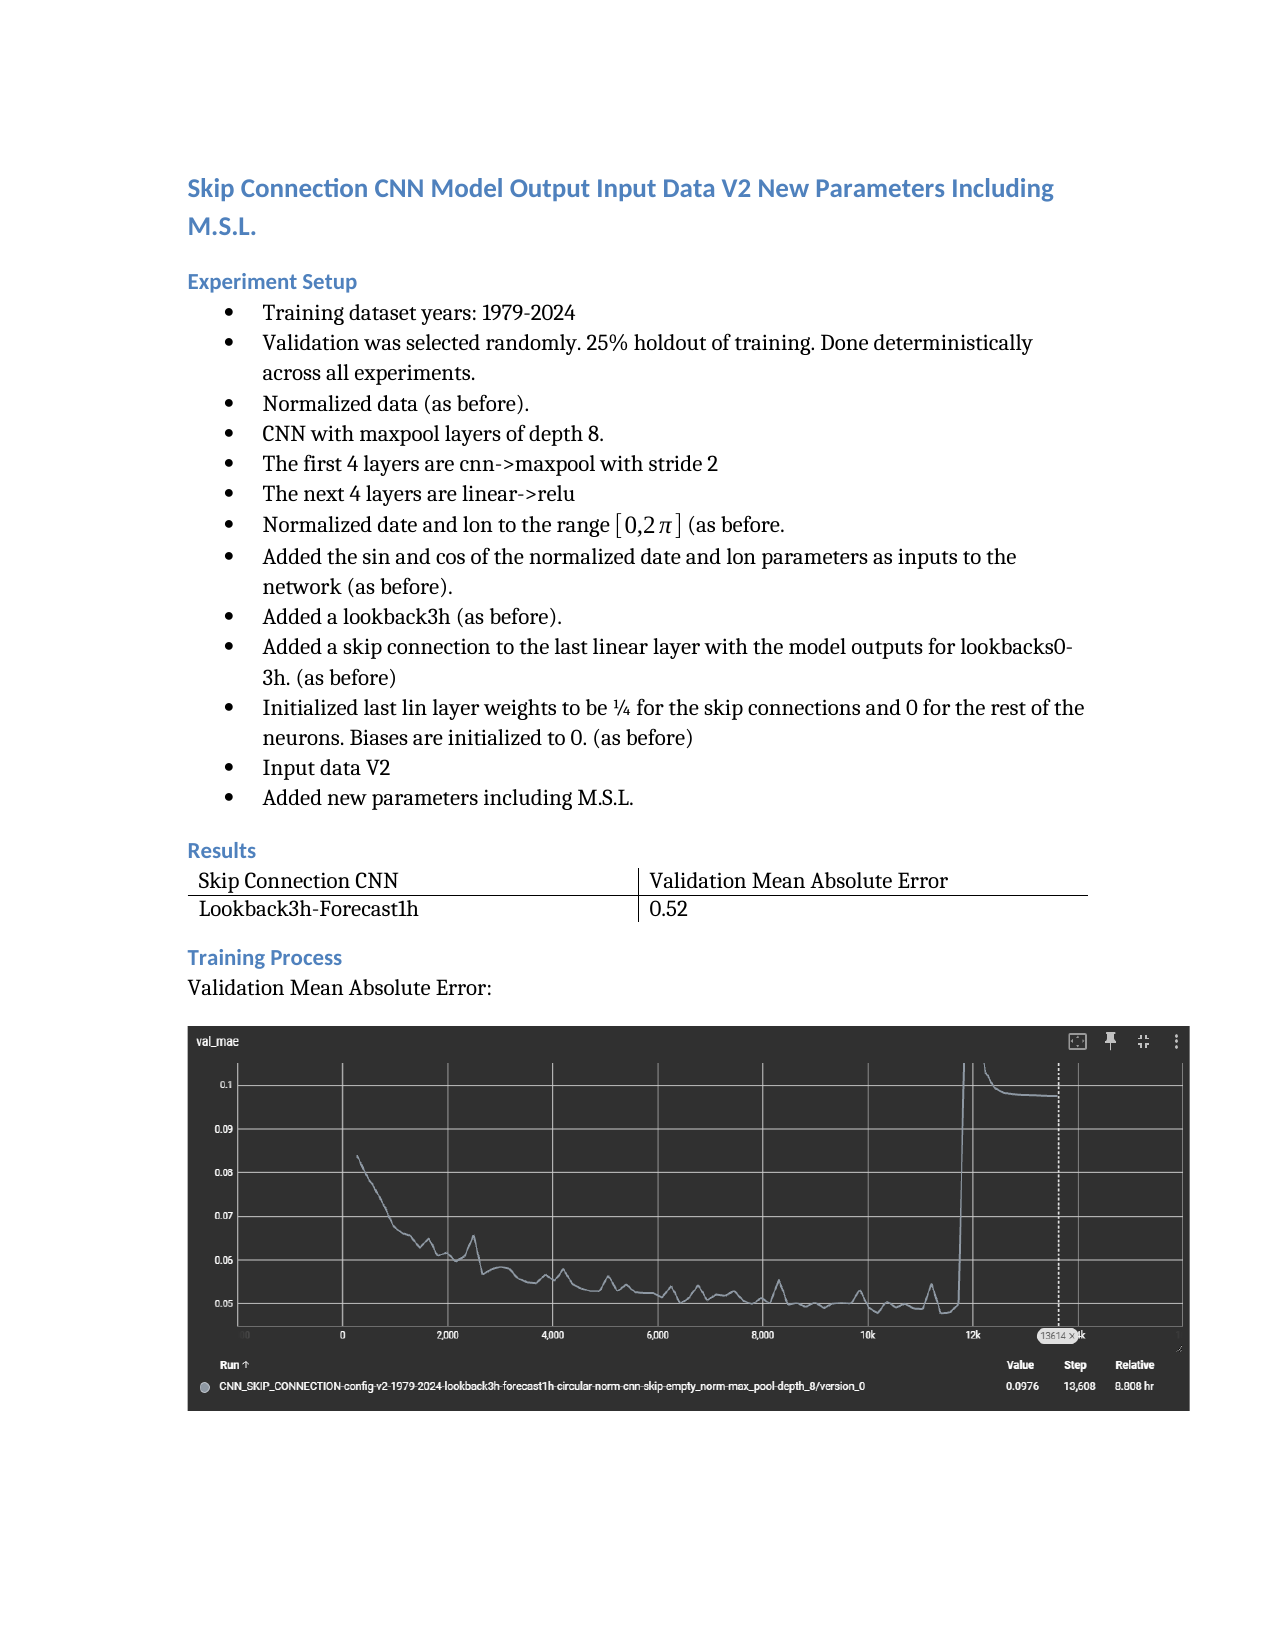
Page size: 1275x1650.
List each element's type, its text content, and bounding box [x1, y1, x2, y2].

subtitle Results [187, 836, 1087, 864]
list Added the sin and cos of the normalized date and lon parameters as inputs to the network (as before). [225, 543, 1087, 600]
list Training dataset years: 1979-2024 [225, 300, 1087, 326]
list Normalized date and lon to the range (as before. [225, 511, 1087, 539]
table_header Skip Connection CNN [188, 868, 638, 895]
text Validation Mean Absolute Error: [187, 975, 1087, 1001]
table_header Validation Mean Absolute Error [639, 868, 1087, 895]
picture [187, 1026, 1190, 1411]
table_cell 0.52 [639, 896, 1087, 922]
table_cell Lookback3h-Forecast1h [188, 896, 638, 922]
list Input data V2 [225, 755, 1087, 781]
list The next 4 layers are linear->relu [225, 481, 1087, 507]
list Initialized last lin layer weights to be ¼ for the skip connections and 0 for the rest of the neurons. Biases are initialized to 0. (as before) [225, 694, 1087, 751]
list Normalized data (as before). [225, 390, 1087, 417]
list Validation was selected randomly. 25% holdout of training. Done deterministically across all experiments. [225, 330, 1087, 386]
subtitle Skip Connection CNN Model Output Input Data V2 New Parameters Including M.S.L. [187, 171, 1087, 242]
subtitle Training Process [187, 943, 1087, 971]
subtitle Experiment Setup [187, 267, 1087, 296]
list Added new parameters including M.S.L. [225, 785, 1087, 811]
list Added a lookback3h (as before). [225, 604, 1087, 630]
list The first 4 layers are cnn->maxpool with stride 2 [225, 451, 1087, 477]
list Added a skip connection to the last linear layer with the model outputs for lookbacks0-3h. (as before) [225, 634, 1087, 691]
list CNN with maxpool layers of depth 8. [225, 421, 1087, 447]
